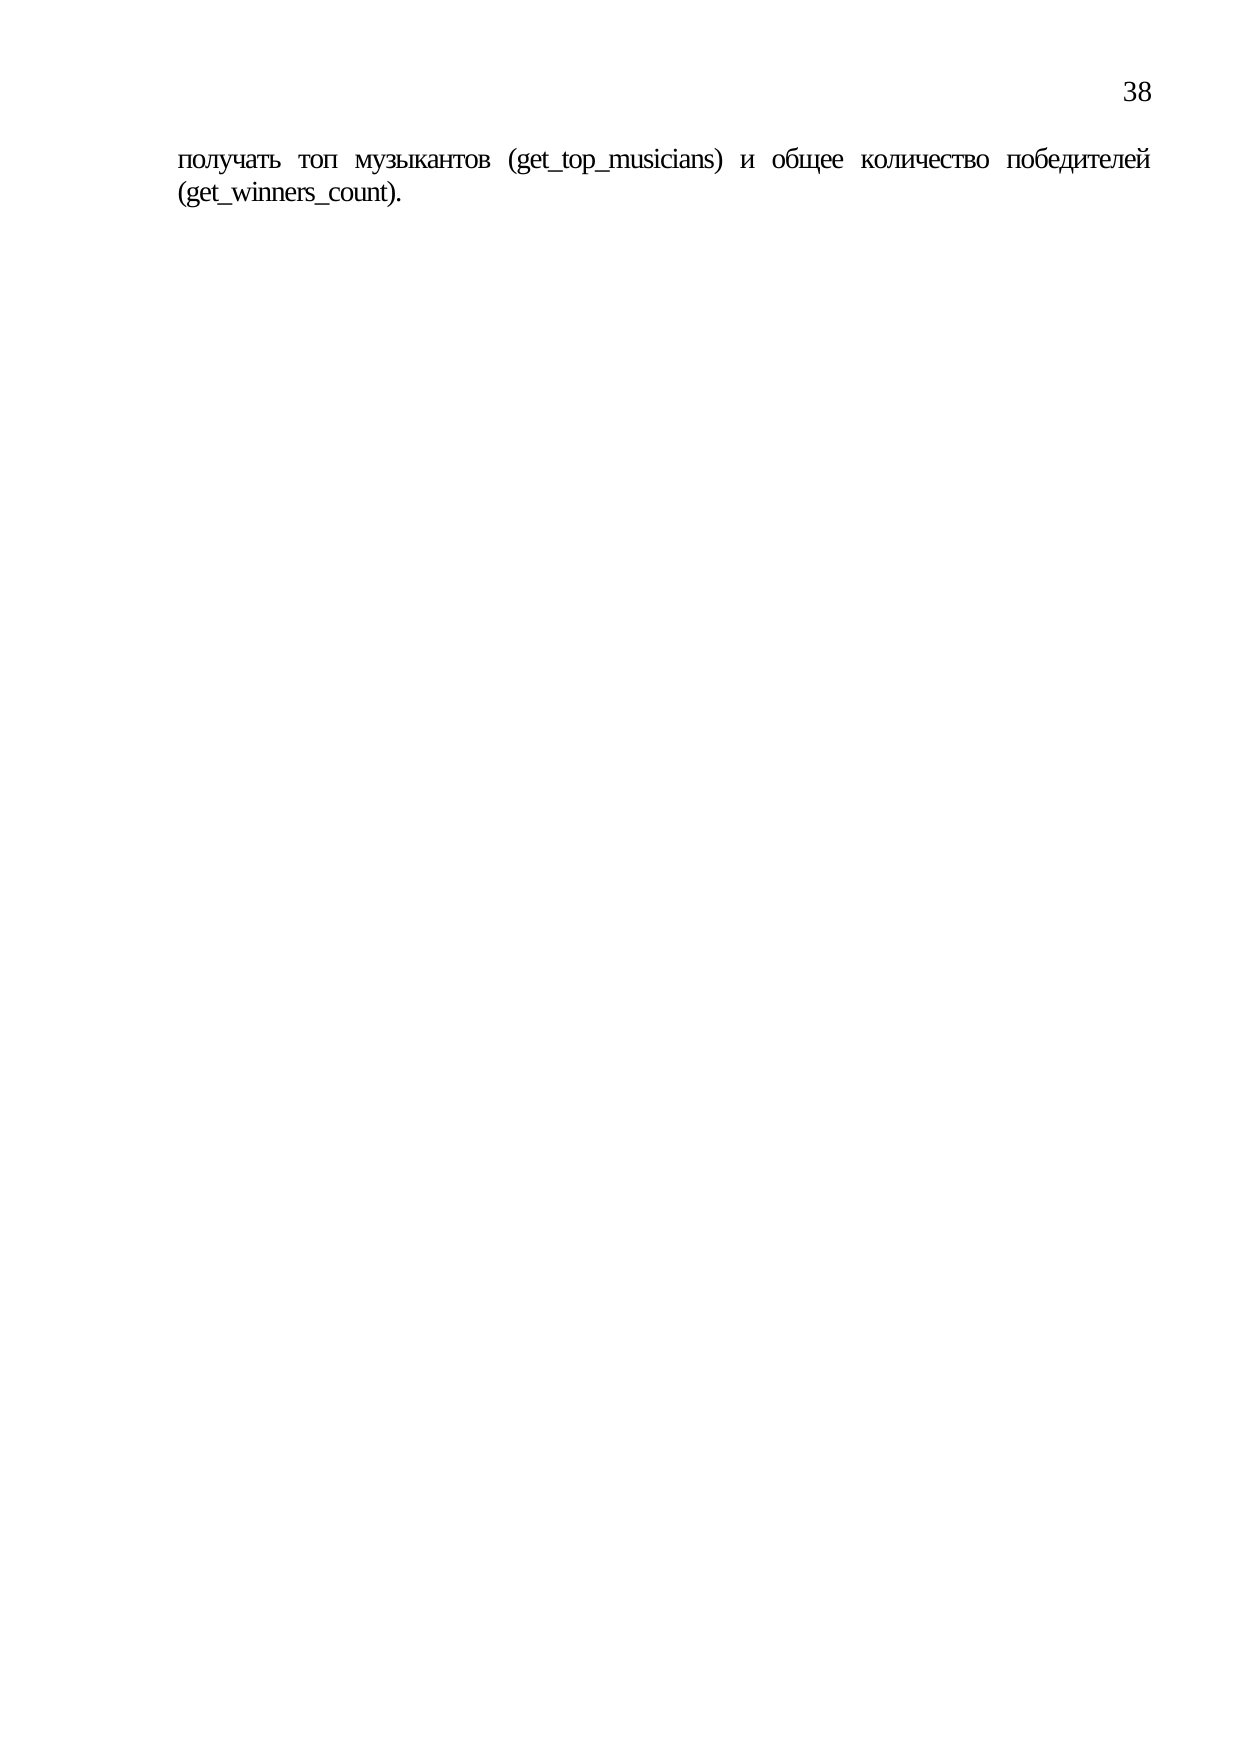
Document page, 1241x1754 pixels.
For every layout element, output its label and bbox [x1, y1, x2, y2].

text [177, 141, 1152, 208]
